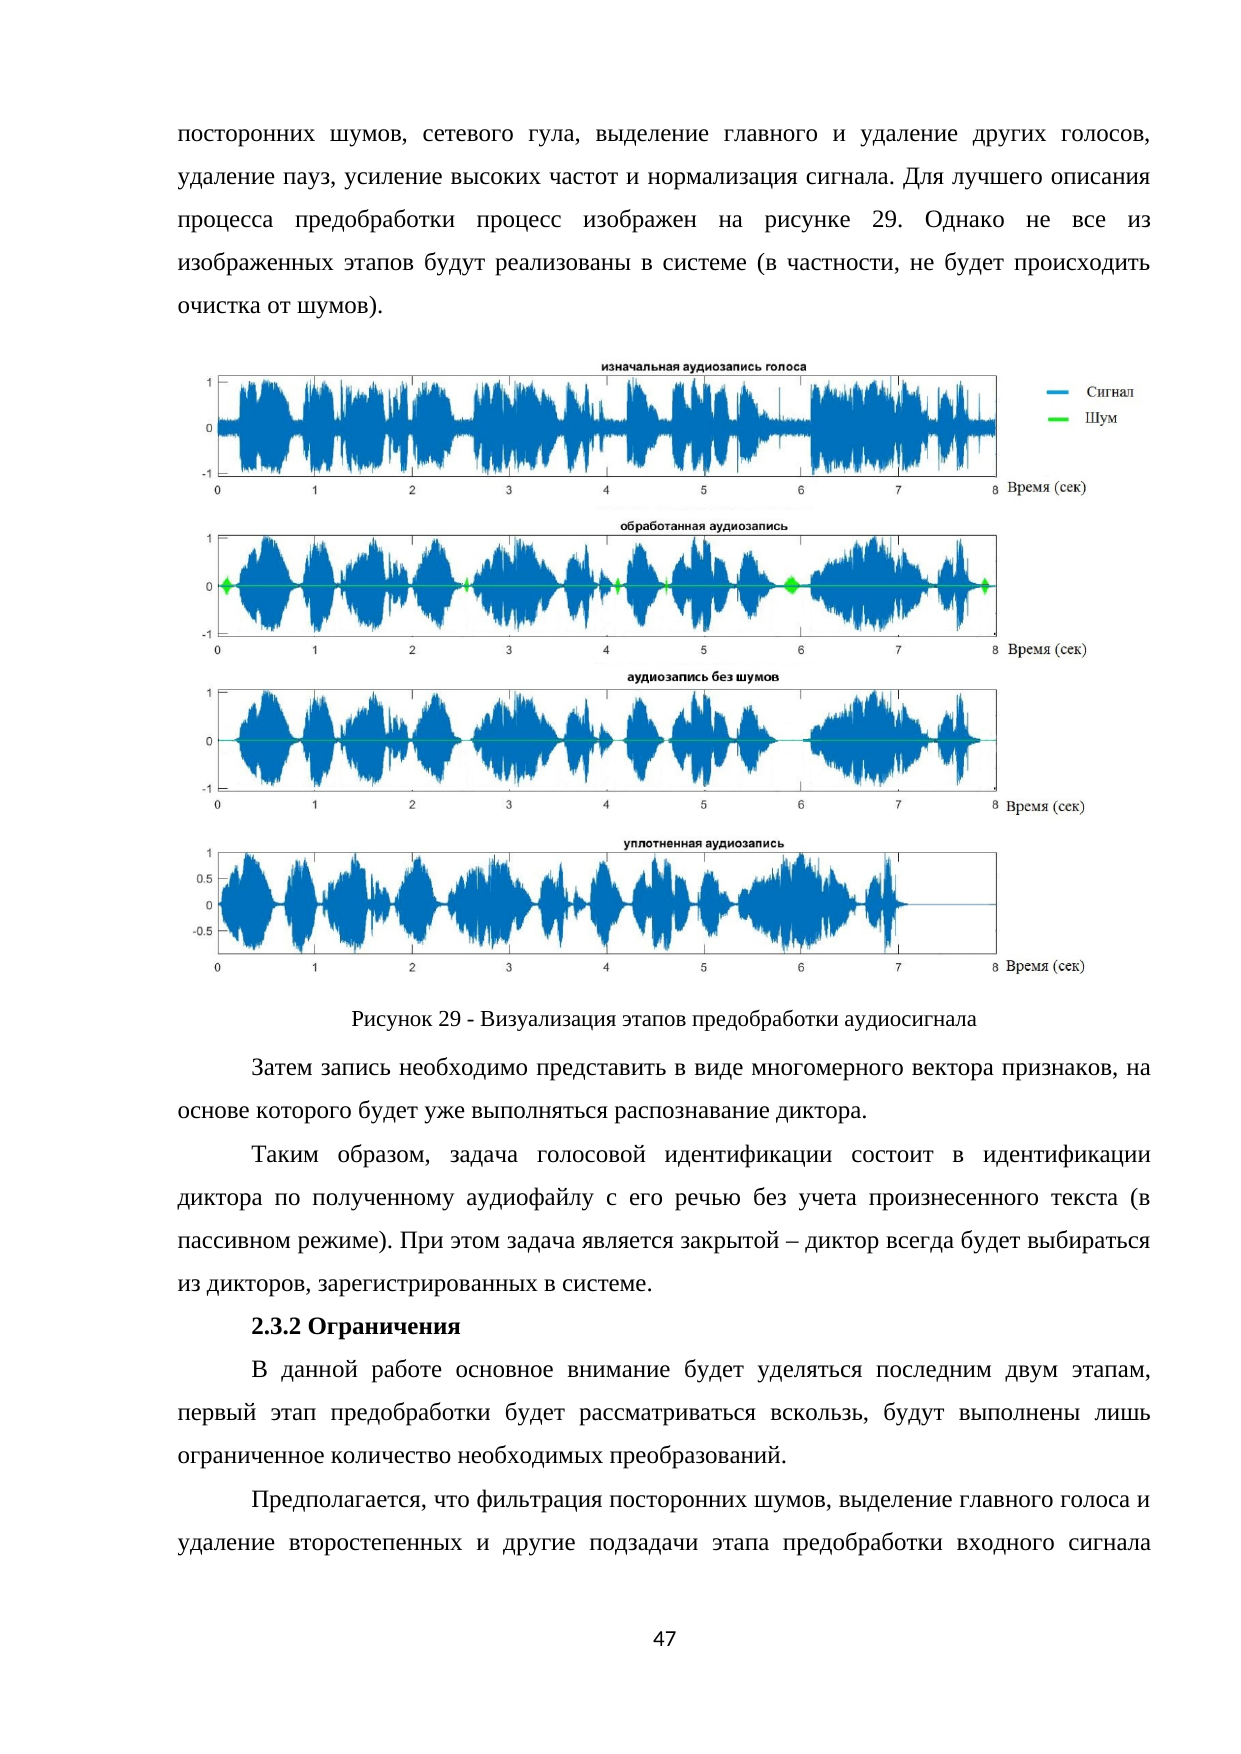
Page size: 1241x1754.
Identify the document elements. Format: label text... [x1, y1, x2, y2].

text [177, 1484, 1152, 1556]
list Таким образом, задача голосовой идентификации состоит в идентификации диктора по полученному аудиофайлу с его речью без учета произнесенного текста (в пассивном режиме). При этом задача является закрытой – диктор всегда будет выбираться из дикторов, зарегистрированных в системе. [177, 1139, 1152, 1297]
text 2.3.2 Ограничения [177, 1311, 1152, 1340]
list Затем запись необходимо представить в виде многомерного вектора признаков, на основе которого будет уже выполняться распознавание диктора. [177, 1052, 1152, 1124]
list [177, 118, 1152, 319]
text Рисунок 29 - Визуализация этапов предобработки аудиосигнала [177, 1005, 1152, 1032]
picture [184, 350, 1145, 992]
list В данной работе основное внимание будет уделяться последним двум этапам, первый этап предобработки будет рассматриваться вскользь, будут выполнены лишь ограниченное количество необходимых преобразований. [177, 1354, 1152, 1469]
